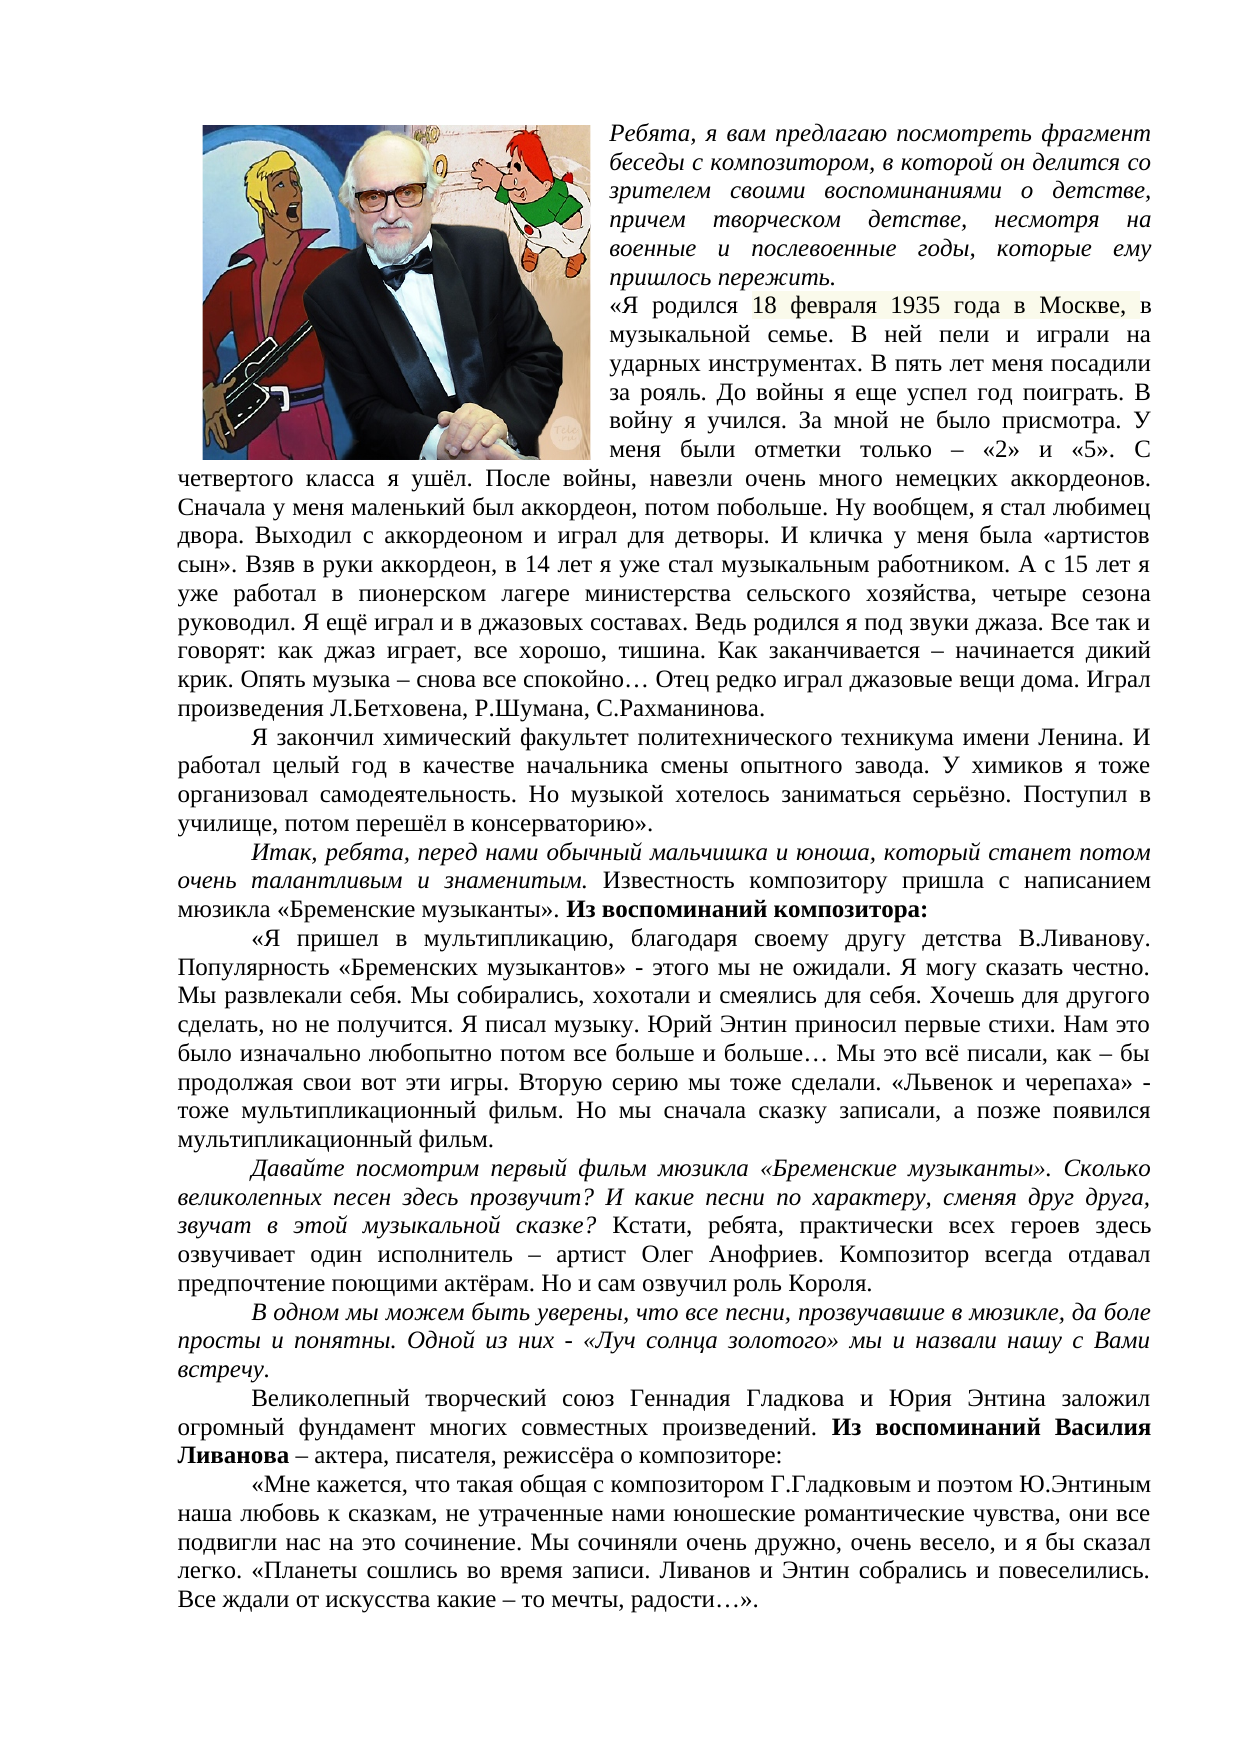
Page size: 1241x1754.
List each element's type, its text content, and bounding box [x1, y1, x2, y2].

text «Я пришел в мультипликацию, благодаря своему другу детства В.Ливанову. Популярность «Бременских музыкантов» - этого мы не ожидали. Я могу сказать честно. Мы развлекали себя. Мы собирались, хохотали и смеялись для себя. Хочешь для другого сделать, но не получится. Я писал музыку. Юрий Энтин приносил первые стихи. Нам это было изначально любопытно потом все больше и больше… Мы это всё писали, как – бы продолжая свои вот эти игры. Вторую серию мы тоже сделали. «Львенок и черепаха» - тоже мультипликационный фильм. Но мы сначала сказку записали, а позже появился мультипликационный фильм. [177, 923, 1152, 1153]
text Итак, ребята, перед нами обычный мальчишка и юноша, который станет потом очень талантливым и знаменитым. Известность композитору пришла с написанием мюзикла «Бременские музыканты». Из воспоминаний композитора: [177, 837, 1152, 923]
text Ребята, я вам предлагаю посмотреть фрагмент беседы с композитором, в которой он делится со зрителем своими воспоминаниями о детстве, причем творческом детстве, несмотря на военные и послевоенные годы, которые ему пришлось пережить. [177, 118, 1152, 291]
text Давайте посмотрим первый фильм мюзикла «Бременские музыканты». Сколько великолепных песен здесь прозвучит? И какие песни по характеру, сменяя друг друга, звучат в этой музыкальной сказке? Кстати, ребята, практически всех героев здесь озвучивает один исполнитель – артист Олег Анофриев. Композитор всегда отдавал предпочтение поющими актёрам. Но и сам озвучил роль Короля. [177, 1153, 1152, 1297]
text «Я родился 18 февраля 1935 года в Москве, в музыкальной семье. В ней пели и играли на ударных инструментах. В пять лет меня посадили за рояль. До войны я еще успел год поиграть. В войну я учился. За мной не было присмотра. У меня были отметки только – «2» и «5». С четвертого класса я ушёл. После войны, навезли очень много немецких аккордеонов. Сначала у меня маленький был аккордеон, потом побольше. Ну вообщем, я стал любимец двора. Выходил с аккордеоном и играл для детворы. И кличка у меня была «артистов сын». Взяв в руки аккордеон, в 14 лет я уже стал музыкальным работником. А с 15 лет я уже работал в пионерском лагере министерства сельского хозяйства, четыре сезона руководил. Я ещё играл и в джазовых составах. Ведь родился я под звуки джаза. Все так и говорят: как джаз играет, все хорошо, тишина. Как заканчивается – начинается дикий крик. Опять музыка – снова все спокойно… Отец редко играл джазовые вещи дома. Играл произведения Л.Бетховена, Р.Шумана, С.Рахманинова. [177, 291, 1152, 722]
picture [202, 125, 591, 460]
text Великолепный творческий союз Геннадия Гладкова и Юрия Энтина заложил огромный фундамент многих совместных произведений. Из воспоминаний Василия Ливанова – актера, писателя, режиссёра о композиторе: [177, 1383, 1152, 1469]
text Я закончил химический факультет политехнического техникума имени Ленина. И работал целый год в качестве начальника смены опытного завода. У химиков я тоже организовал самодеятельность. Но музыкой хотелось заниматься серьёзно. Поступил в училище, потом перешёл в консерваторию». [177, 722, 1152, 837]
text В одном мы можем быть уверены, что все песни, прозвучавшие в мюзикле, да боле просты и понятны. Одной из них - «Луч солнца золотого» мы и назвали нашу с Вами встречу. [177, 1297, 1152, 1383]
text «Мне кажется, что такая общая с композитором Г.Гладковым и поэтом Ю.Энтиным наша любовь к сказкам, не утраченные нами юношеские романтические чувства, они все подвигли нас на это сочинение. Мы сочиняли очень дружно, очень весело, и я бы сказал легко. «Планеты сошлись во время записи. Ливанов и Энтин собрались и повеселились. Все ждали от искусства какие – то мечты, радости…». [177, 1469, 1152, 1613]
